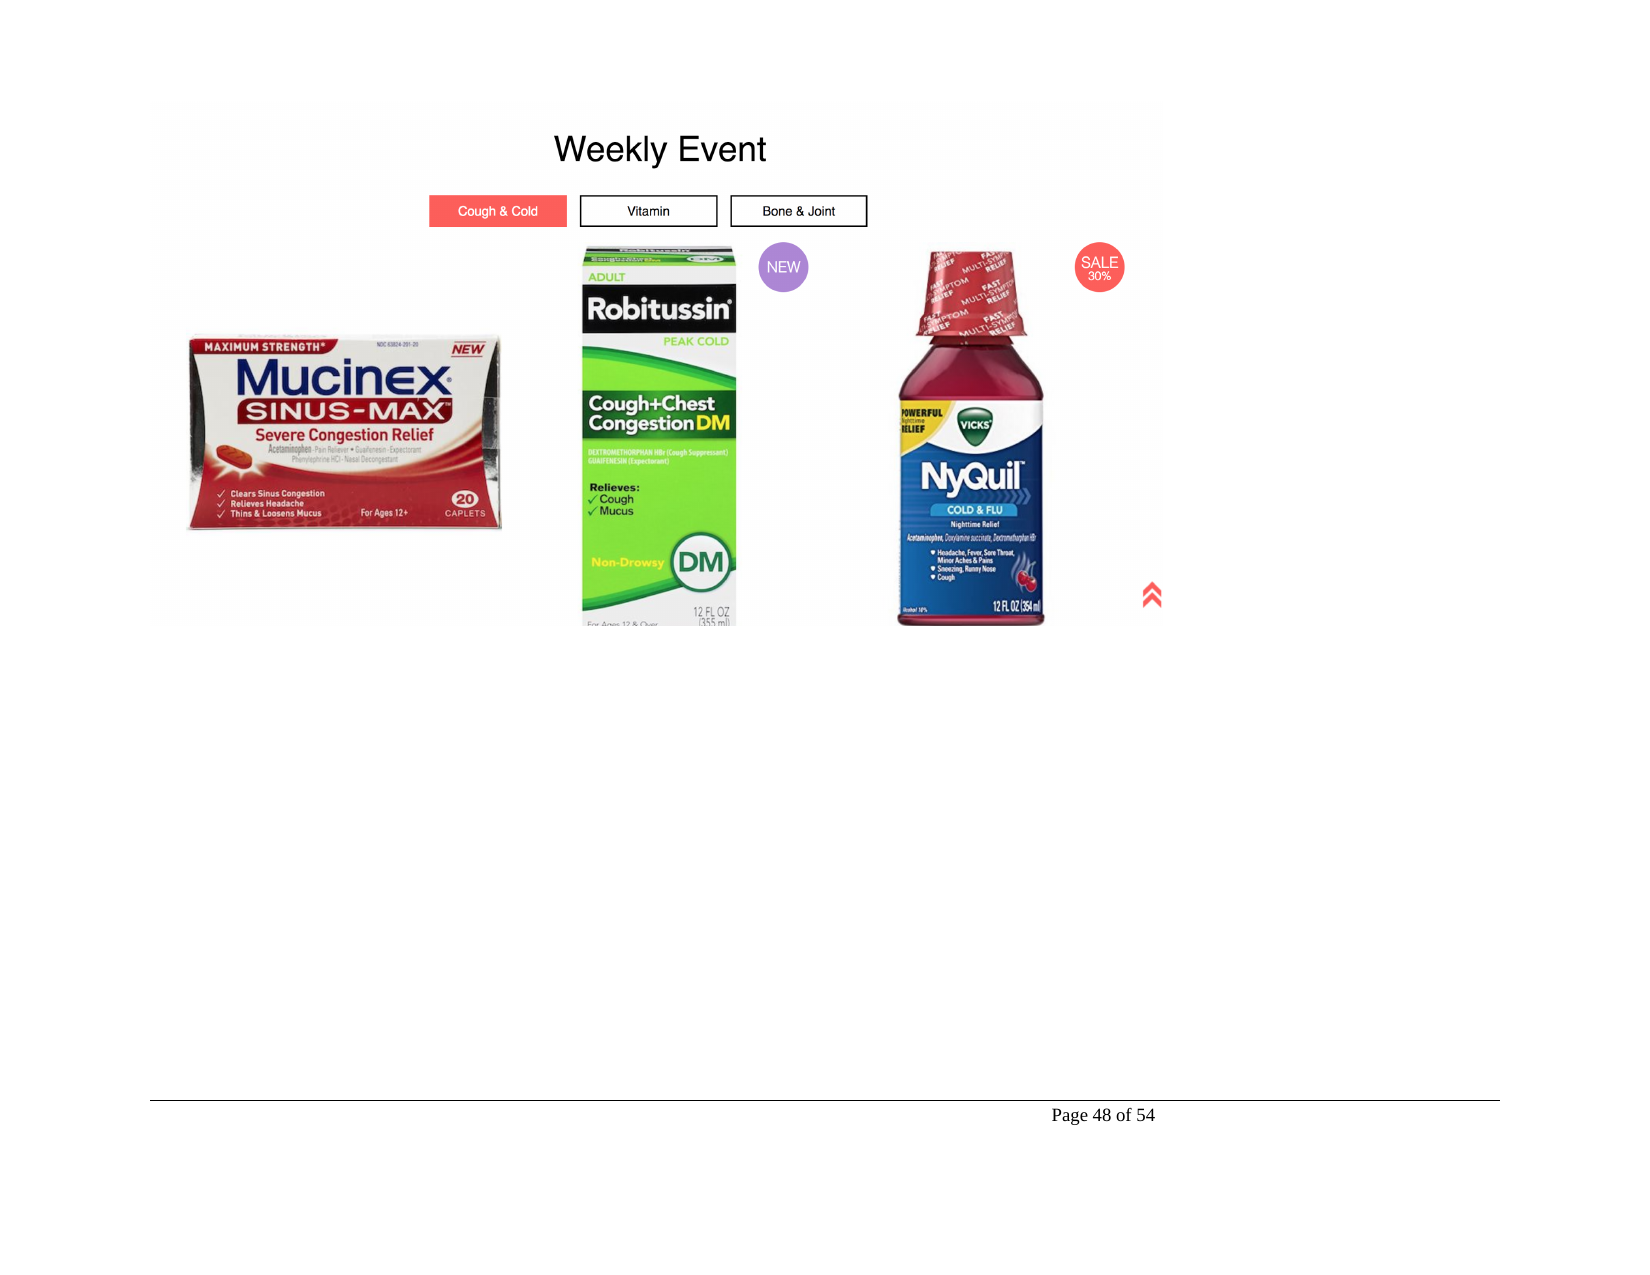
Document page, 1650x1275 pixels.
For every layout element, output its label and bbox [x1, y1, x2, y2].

picture [150, 101, 1163, 626]
